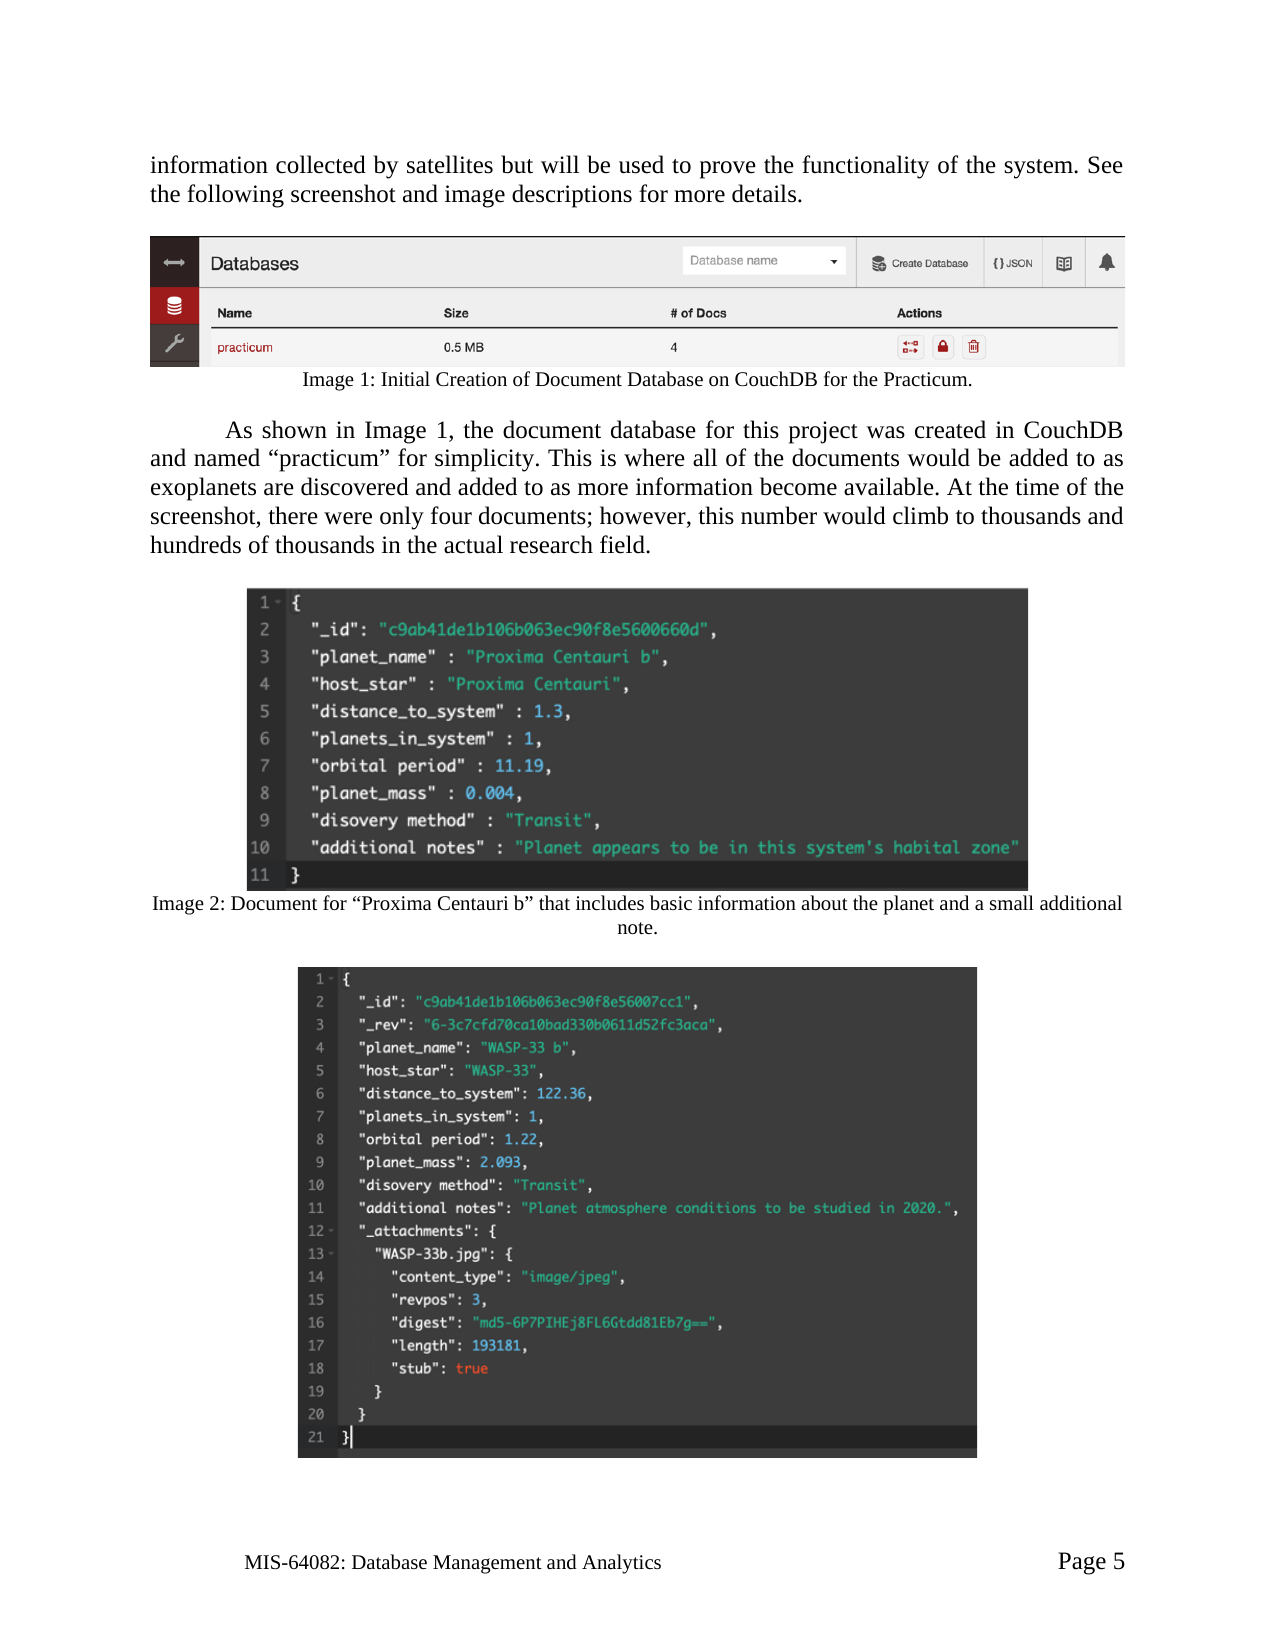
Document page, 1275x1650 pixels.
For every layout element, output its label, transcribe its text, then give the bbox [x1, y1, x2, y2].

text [150, 150, 1125, 207]
text Image 1: Initial Creation of Document Database on CouchDB for the Practicum. [150, 367, 1125, 391]
text As shown in Image 1, the document database for this project was created in CouchDB and named “practicum” for simplicity. This is where all of the documents would be added to as exoplanets are discovered and added to as more information become available. At the time of the screenshot, there were only four documents; however, this number would climb to thousands and hundreds of thousands in the actual research field. [150, 415, 1125, 558]
picture [297, 967, 978, 1458]
picture [246, 587, 1029, 891]
text Image 2: Document for “Proxima Centauri b” that includes basic information about the planet and a small additional note. [150, 891, 1125, 939]
picture [150, 236, 1125, 367]
